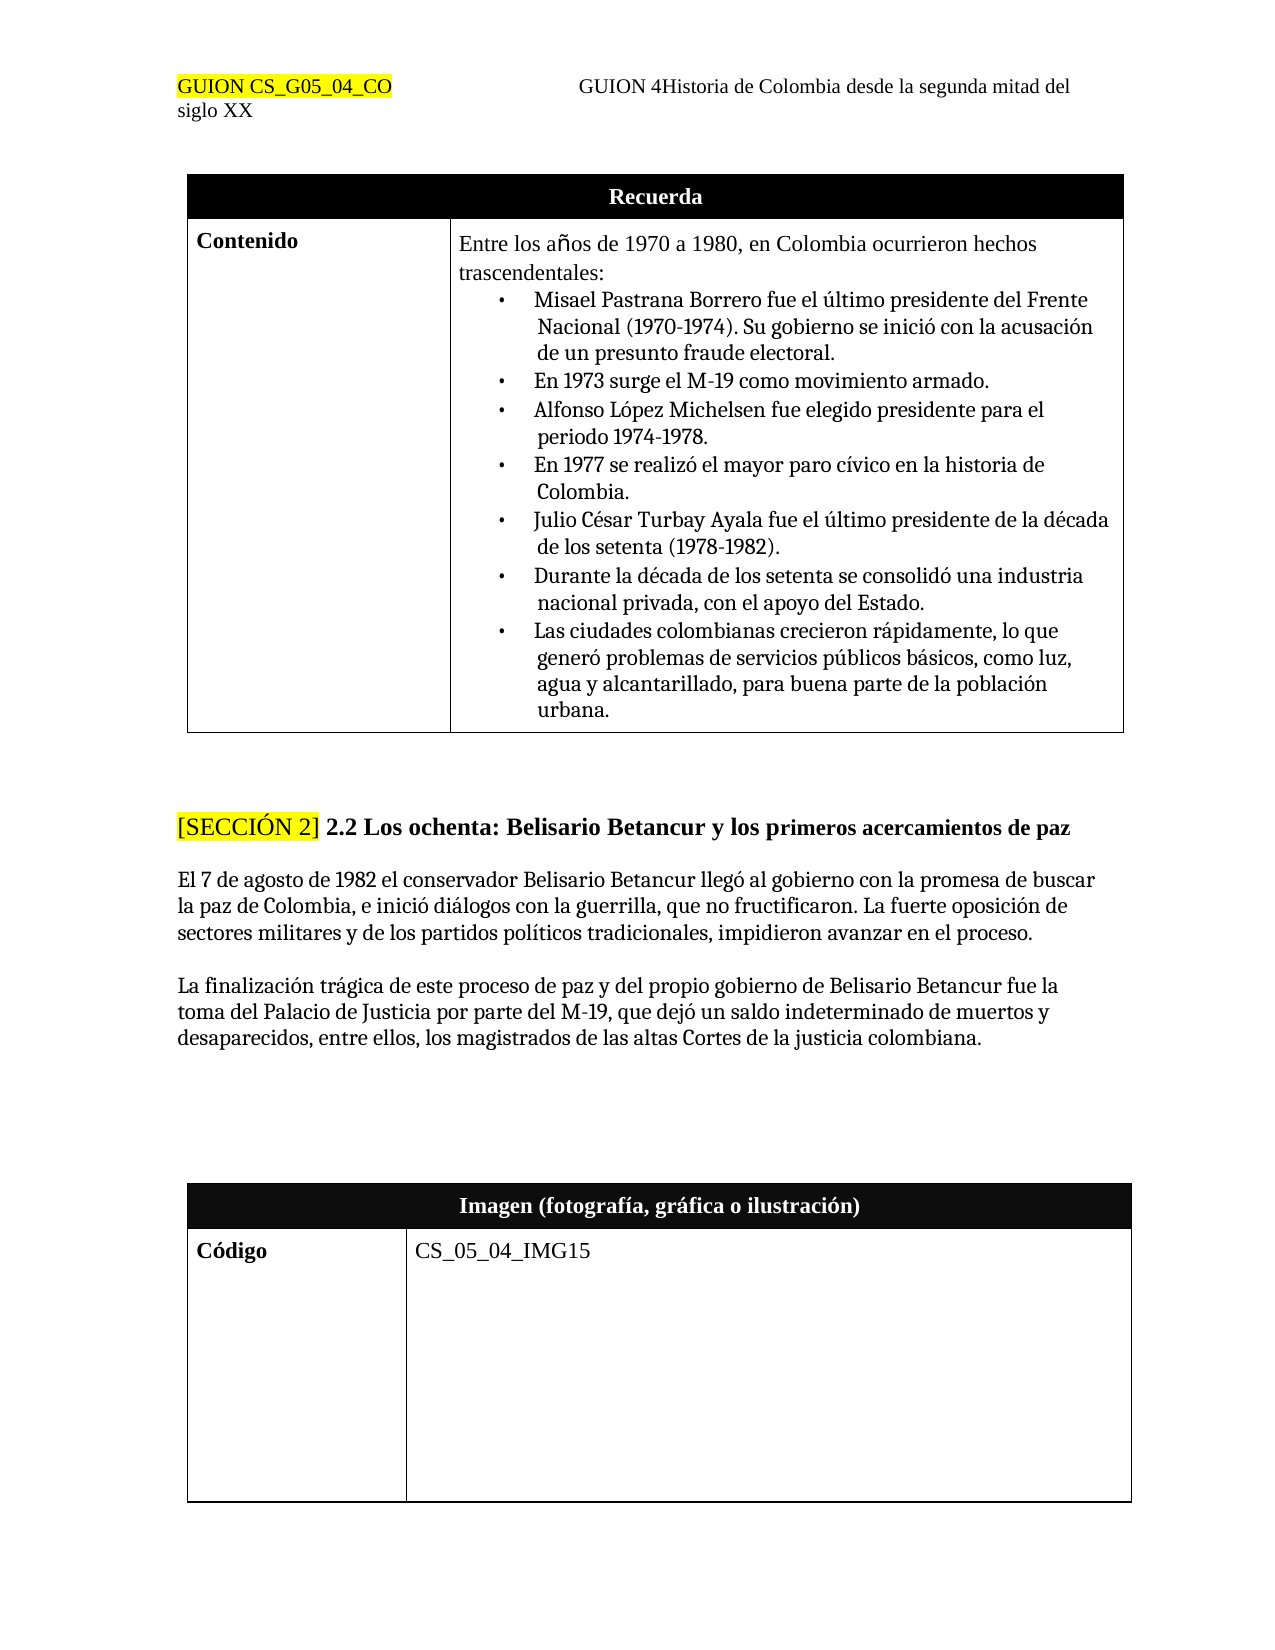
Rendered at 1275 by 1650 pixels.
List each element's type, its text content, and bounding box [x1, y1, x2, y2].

table_header Recuerda [188, 175, 1123, 218]
text El 7 de agosto de 1982 el conservador Belisario Betancur llegó al gobierno con la promesa de buscar la paz de Colombia, e inició diálogos con la guerrilla, que no fructificaron. La fuerte oposición de sectores militares y de los partidos políticos tradicionales, impidieron avanzar en el proceso. [177, 867, 1098, 946]
table_cell Entre los años de 1970 a 1980, en Colombia ocurrieron hechos trascendentales: Misael Pastrana Borrero fue el último presidente del Frente Nacional (1970-1974). Su gobierno se inició con la acusación de un presunto fraude electoral. En 1973 surge el M-19 como movimiento armado. Alfonso López Michelsen fue elegido presidente para el periodo 1974-1978. En 1977 se realizó el mayor paro cívico en la historia de Colombia. Julio César Turbay Ayala fue el último presidente de la década de los setenta (1978-1982). Durante la década de los setenta se consolidó una industria nacional privada, con el apoyo del Estado. Las ciudades colombianas crecieron rápidamente, lo que generó problemas de servicios públicos básicos, como luz, agua y alcantarillado, para buena parte de la población urbana. [451, 219, 1123, 732]
table_cell Contenido [188, 219, 450, 732]
table_cell Código [188, 1229, 406, 1501]
text [SECCIÓN 2] 2.2 Los ochenta: Belisario Betancur y los primeros acercamientos de paz [319, 812, 1098, 841]
table_cell CS_05_04_IMG15 [407, 1229, 1131, 1501]
text La finalización trágica de este proceso de paz y del propio gobierno de Belisario Betancur fue la toma del Palacio de Justicia por parte del M-19, que dejó un saldo indeterminado de muertos y desaparecidos, entre ellos, los magistrados de las altas Cortes de la justicia colombiana. [177, 972, 1098, 1051]
table_header Imagen (fotografía, gráfica o ilustración) [188, 1184, 1131, 1228]
